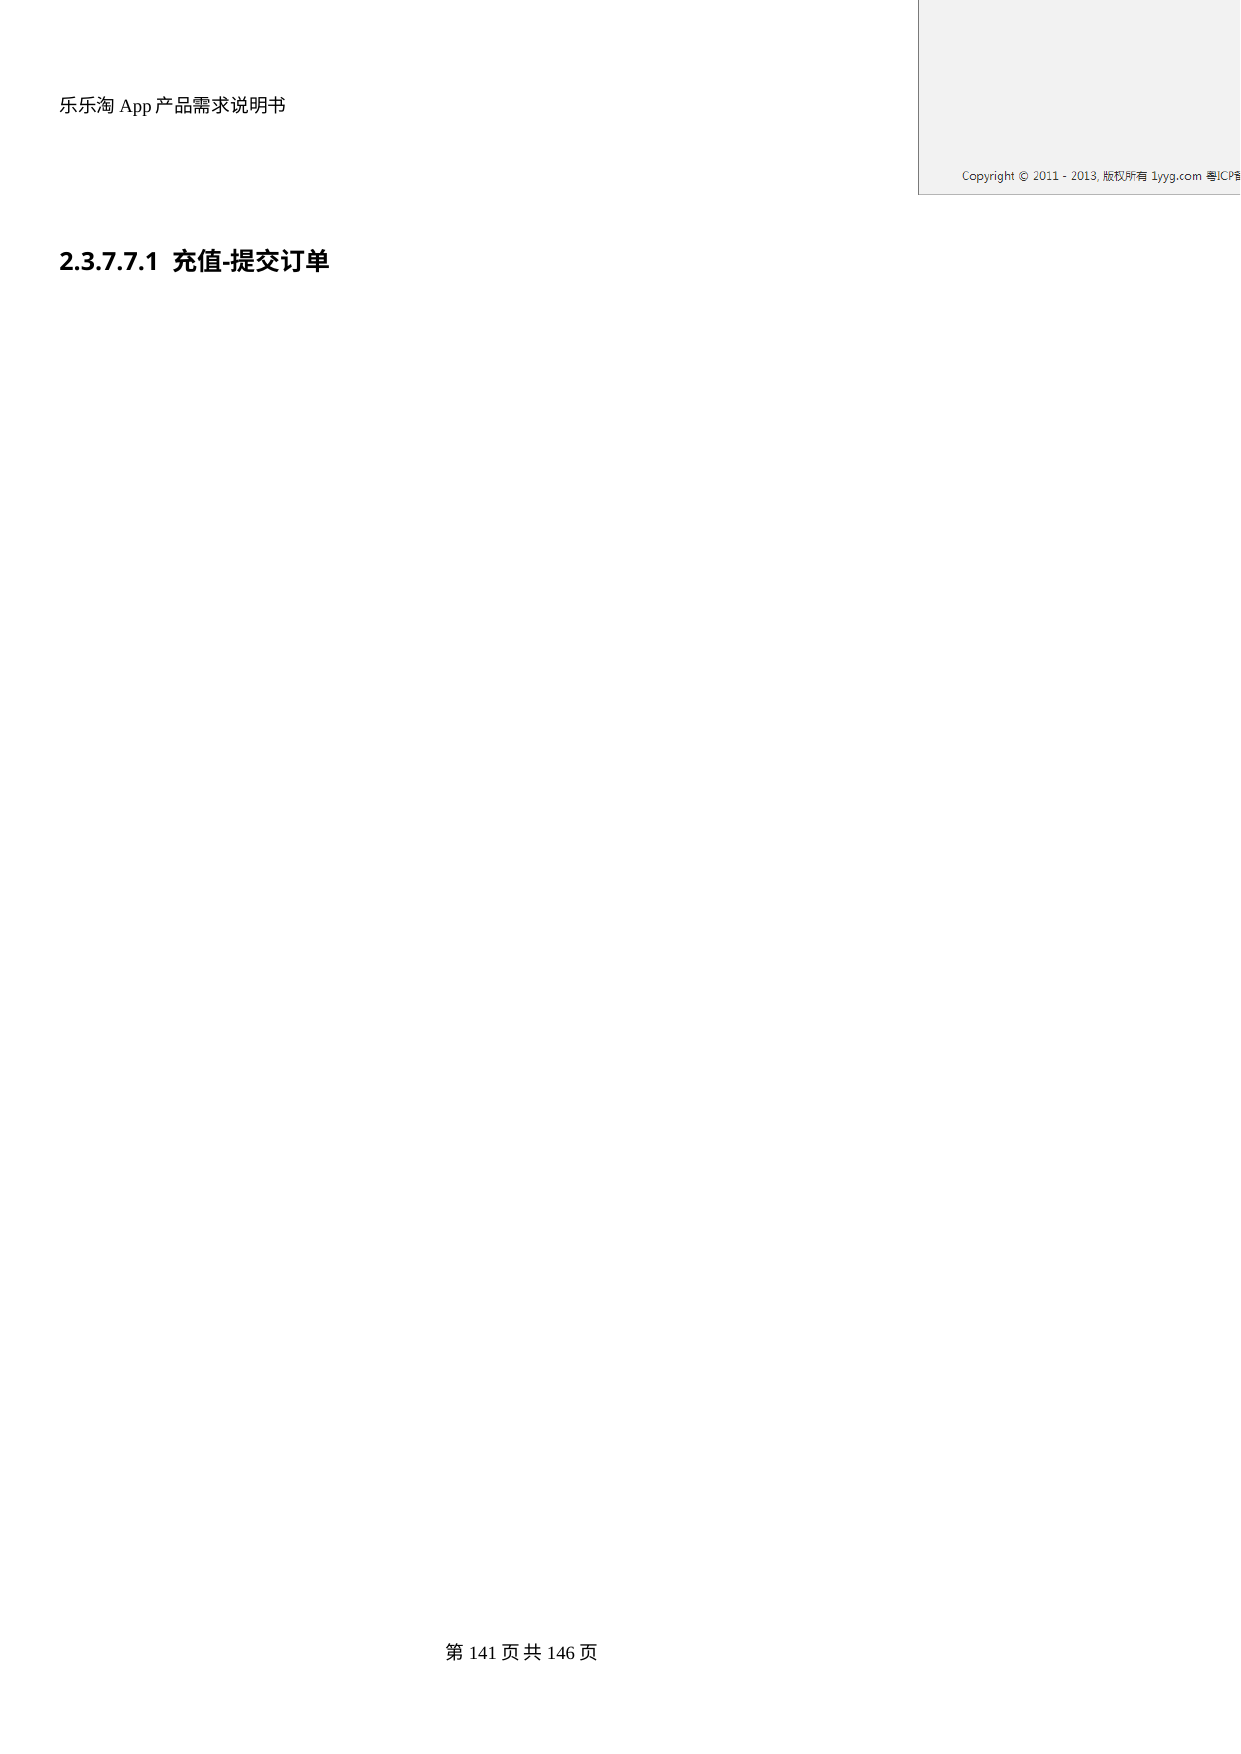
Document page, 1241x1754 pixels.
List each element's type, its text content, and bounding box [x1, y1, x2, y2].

text 2.3.7.7.1 充值-提交订单 [59, 227, 1181, 292]
picture [916, 0, 1241, 195]
